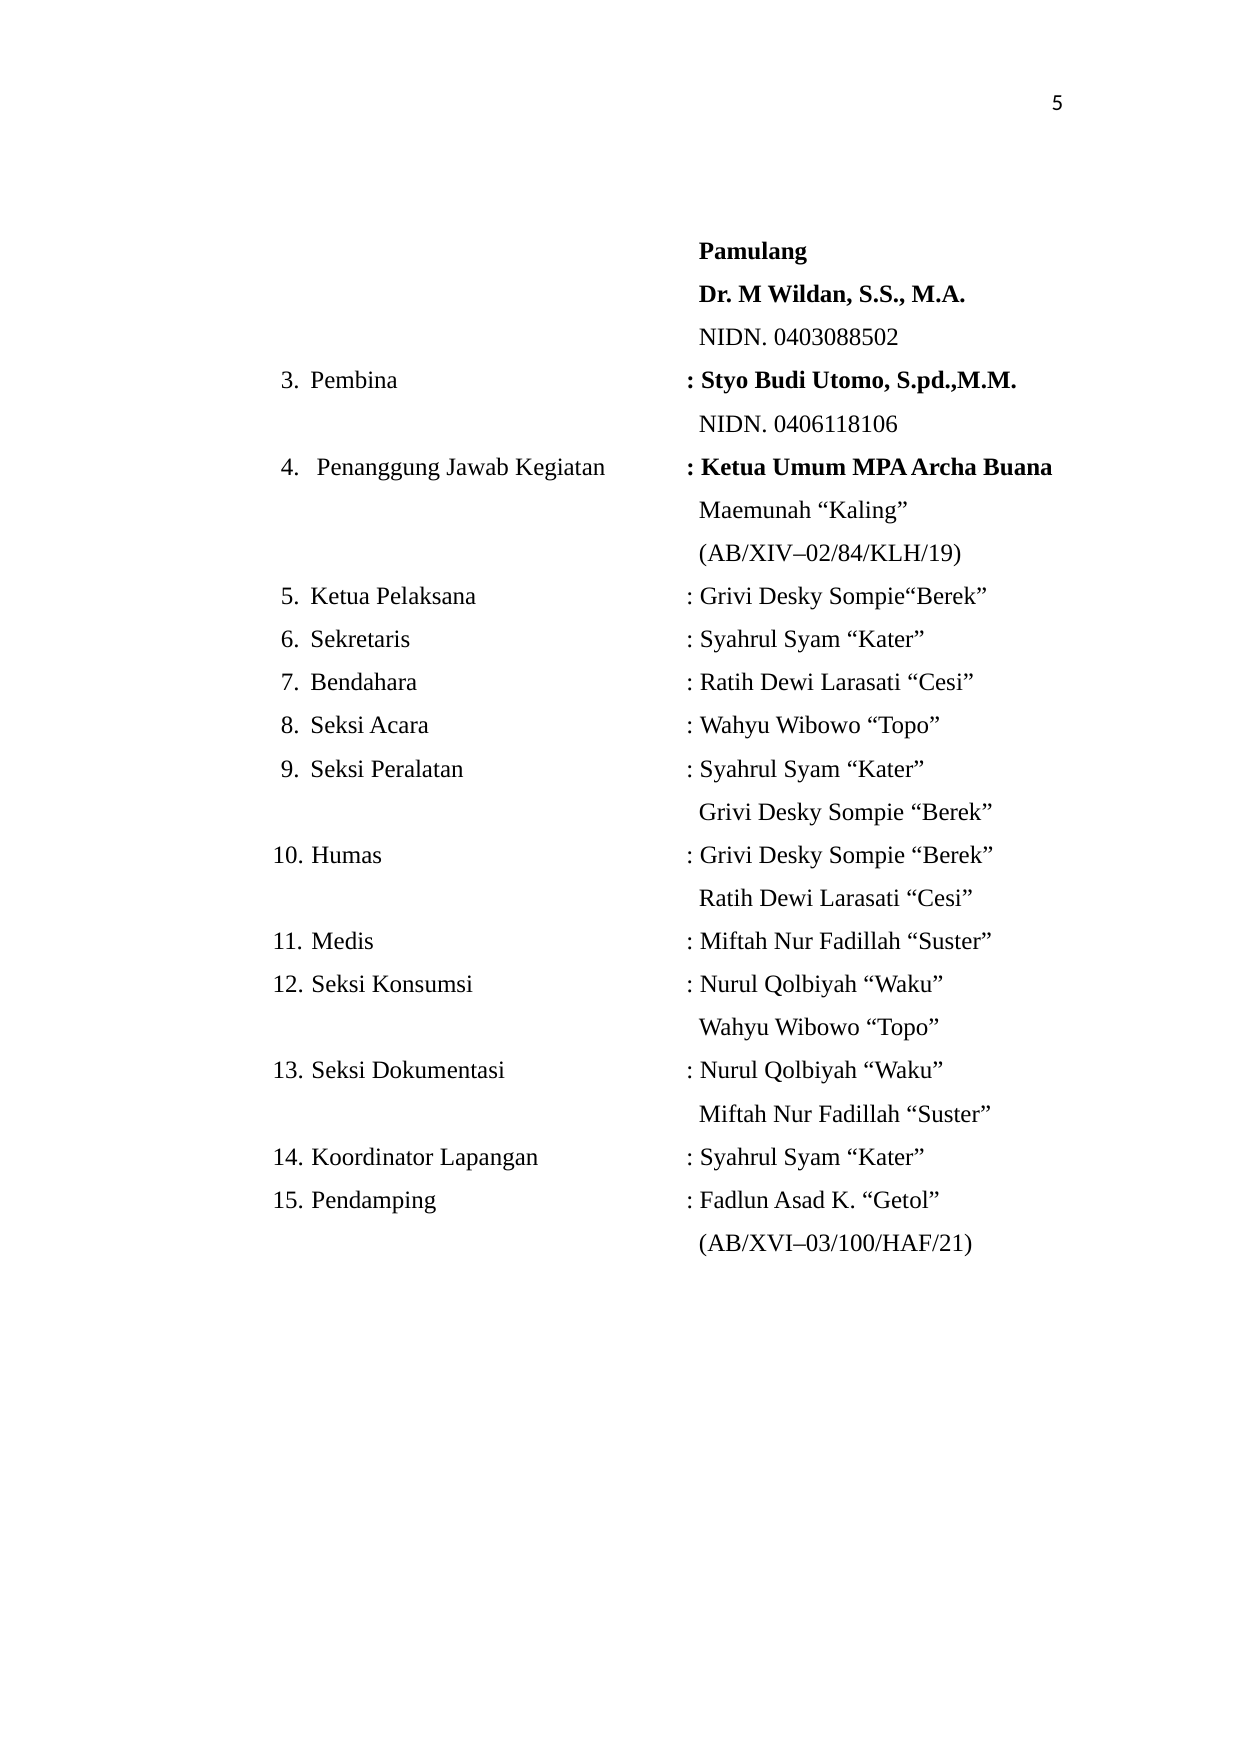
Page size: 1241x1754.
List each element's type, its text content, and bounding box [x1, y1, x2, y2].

list Penanggung Jawab Kegiatan : Ketua Umum MPA Archa Buana [281, 452, 1063, 481]
list Sekretaris : Syahrul Syam “Kater” [281, 624, 1063, 653]
list Seksi Dokumentasi : Nurul Qolbiyah “Waku” [272, 1056, 1063, 1084]
list Koordinator Lapangan : Syahrul Syam “Kater” [272, 1142, 1063, 1171]
list Pembina : Styo Budi Utomo, S.pd.,M.M. [281, 366, 1063, 394]
text NIDN. 0403088502 [236, 322, 1063, 351]
list Dr. M Wildan, S.S., M.A. [311, 279, 1063, 308]
list Bendahara : Ratih Dewi Larasati “Cesi” [281, 667, 1063, 696]
text Grivi Desky Sompie “Berek” [236, 797, 1063, 826]
list Humas : Grivi Desky Sompie “Berek” [272, 840, 1063, 869]
list Wahyu Wibowo “Topo” [686, 1012, 1063, 1041]
list Seksi Konsumsi : Nurul Qolbiyah “Waku” [272, 969, 1063, 998]
list Medis : Miftah Nur Fadillah “Suster” [272, 926, 1063, 955]
list NIDN. 0406118106 [311, 409, 1063, 437]
list (AB/XVI–03/100/HAF/21) [686, 1228, 1063, 1257]
list Pendamping : Fadlun Asad K. “Getol” [272, 1185, 1063, 1214]
list Seksi Peralatan : Syahrul Syam “Kater” [281, 754, 1063, 782]
list Ketua Pelaksana : Grivi Desky Sompie“Berek” [281, 581, 1063, 610]
list Miftah Nur Fadillah “Suster” [686, 1099, 1063, 1127]
list Ratih Dewi Larasati “Cesi” [302, 883, 1063, 912]
list (AB/XIV–02/84/KLH/19) [625, 538, 1063, 567]
list Seksi Acara : Wahyu Wibowo “Topo” [281, 711, 1063, 739]
list Pamulang [686, 236, 1063, 265]
list Maemunah “Kaling” [625, 495, 1063, 524]
